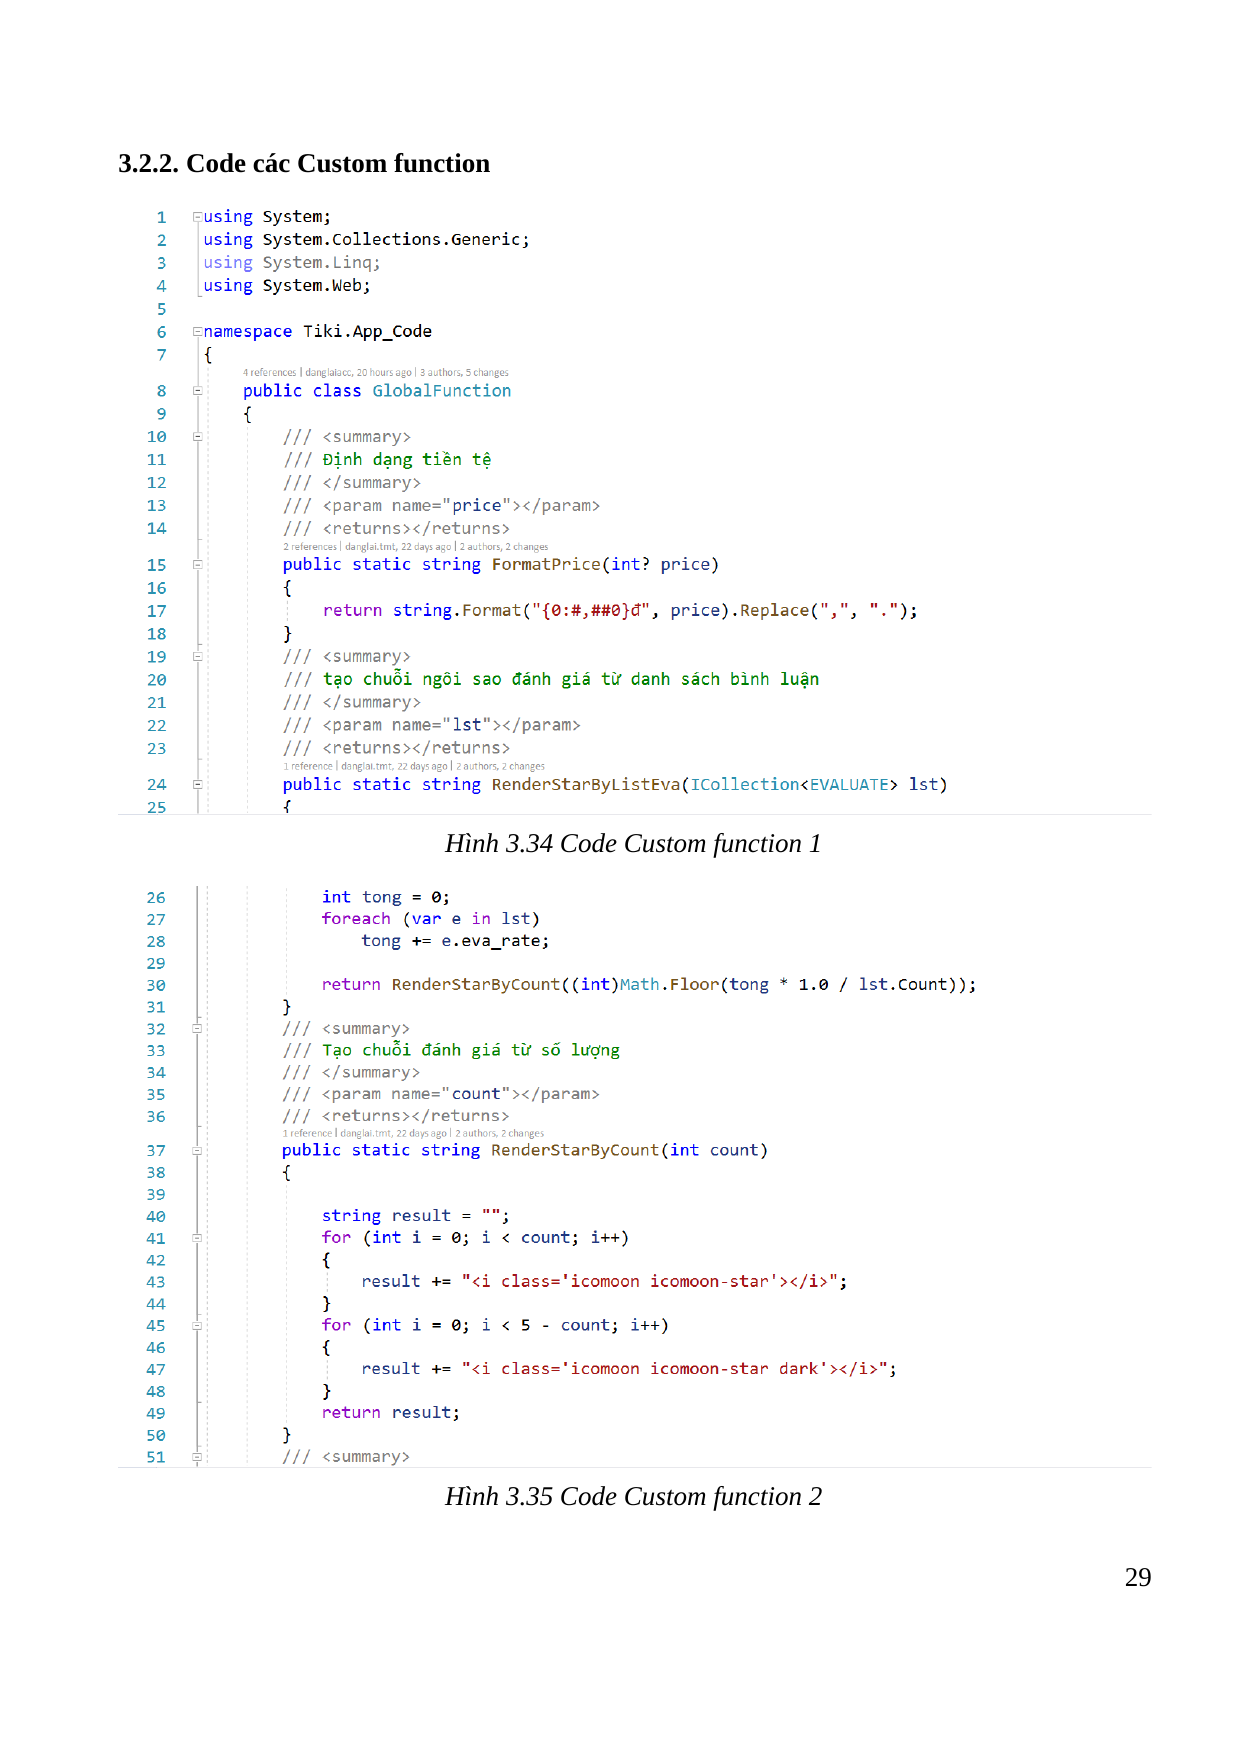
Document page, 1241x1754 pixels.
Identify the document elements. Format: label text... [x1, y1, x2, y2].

picture [118, 886, 1152, 1468]
subtitle Code các Custom function [118, 147, 1152, 178]
picture [118, 205, 1152, 815]
